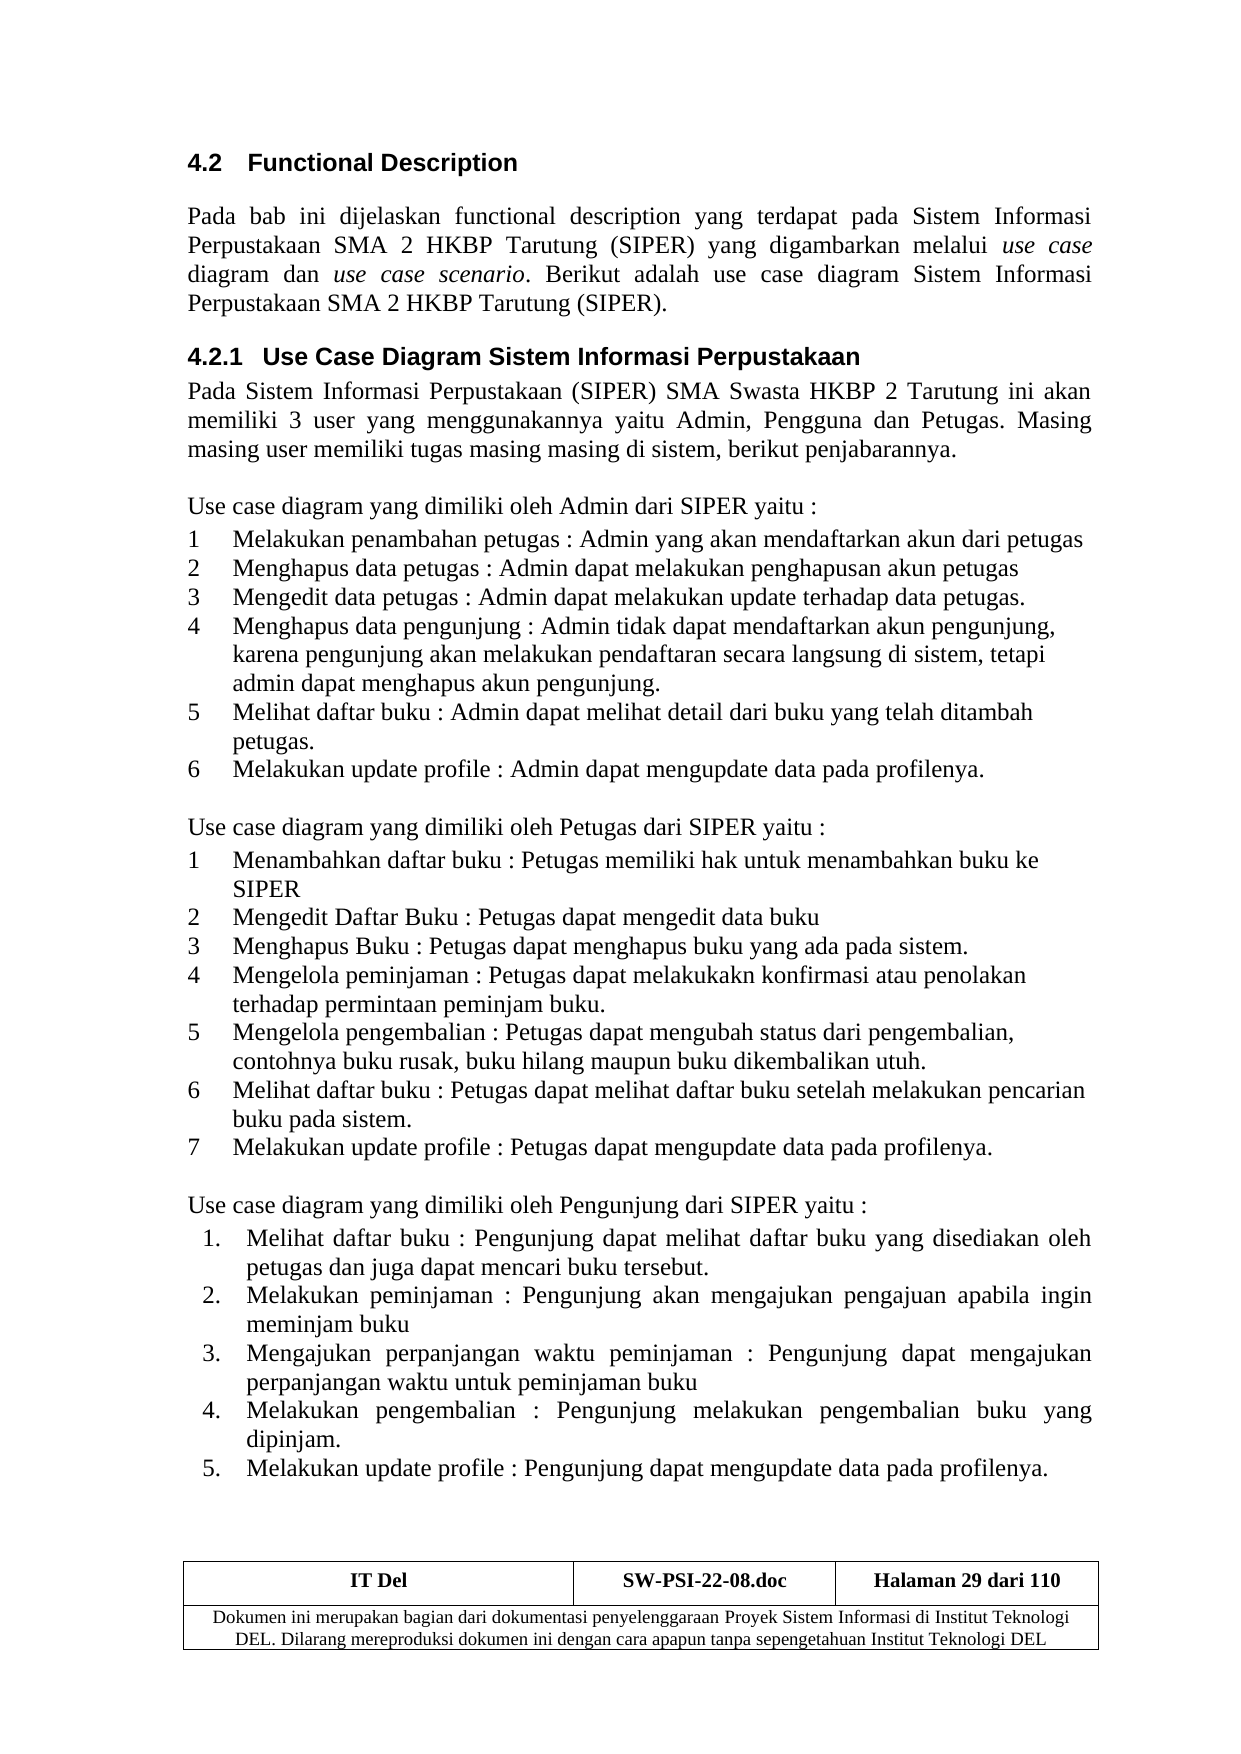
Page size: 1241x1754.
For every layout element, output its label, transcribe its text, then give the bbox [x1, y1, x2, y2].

list Menghapus data pengunjung : Admin tidak dapat mendaftarkan akun pengunjung, karena pengunjung akan melakukan pendaftaran secara langsung di sistem, tetapi admin dapat menghapus akun pengunjung. [187, 611, 1092, 697]
list Melakukan update profile : Admin dapat mengupdate data pada profilenya. [187, 754, 1092, 783]
list Menambahkan daftar buku : Petugas memiliki hak untuk menambahkan buku ke SIPER [187, 845, 1092, 902]
text Use case diagram yang dimiliki oleh Petugas dari SIPER yaitu : [187, 812, 1092, 841]
text Use case diagram yang dimiliki oleh Admin dari SIPER yaitu : [187, 491, 1092, 520]
list Mengajukan perpanjangan waktu peminjaman : Pengunjung dapat mengajukan perpanjangan waktu untuk peminjaman buku [202, 1338, 1092, 1396]
list Menghapus Buku : Petugas dapat menghapus buku yang ada pada sistem. [187, 931, 1092, 960]
list Melakukan pengembalian : Pengunjung melakukan pengembalian buku yang dipinjam. [202, 1396, 1092, 1453]
list Mengedit data petugas : Admin dapat melakukan update terhadap data petugas. [187, 582, 1092, 611]
list Melihat daftar buku : Petugas dapat melihat daftar buku setelah melakukan pencarian buku pada sistem. [187, 1075, 1092, 1132]
list Melihat daftar buku : Admin dapat melihat detail dari buku yang telah ditambah petugas. [187, 697, 1092, 754]
list Mengelola peminjaman : Petugas dapat melakukakn konfirmasi atau penolakan terhadap permintaan peminjam buku. [187, 960, 1092, 1017]
list Menghapus data petugas : Admin dapat melakukan penghapusan akun petugas [187, 553, 1092, 582]
text Pada Sistem Informasi Perpustakaan (SIPER) SMA Swasta HKBP 2 Tarutung ini akan memiliki 3 user yang menggunakannya yaitu Admin, Pengguna dan Petugas. Masing masing user memiliki tugas masing masing di sistem, berikut penjabarannya. [187, 376, 1092, 463]
list Melihat daftar buku : Pengunjung dapat melihat daftar buku yang disediakan oleh petugas dan juga dapat mencari buku tersebut. [202, 1223, 1092, 1281]
subtitle Use Case Diagram Sistem Informasi Perpustakaan [187, 341, 1092, 370]
list Melakukan update profile : Petugas dapat mengupdate data pada profilenya. [187, 1132, 1092, 1161]
list Melakukan peminjaman : Pengunjung akan mengajukan pengajuan apabila ingin meminjam buku [202, 1281, 1092, 1338]
text Pada bab ini dijelaskan functional description yang terdapat pada Sistem Informasi Perpustakaan SMA 2 HKBP Tarutung (SIPER) yang digambarkan melalui use case diagram dan use case scenario. Berikut adalah use case diagram Sistem Informasi Perpustakaan SMA 2 HKBP Tarutung (SIPER). [187, 201, 1092, 316]
list Mengedit Daftar Buku : Petugas dapat mengedit data buku [187, 902, 1092, 931]
text Use case diagram yang dimiliki oleh Pengunjung dari SIPER yaitu : [187, 1190, 1092, 1219]
list Mengelola pengembalian : Petugas dapat mengubah status dari pengembalian, contohnya buku rusak, buku hilang maupun buku dikembalikan utuh. [187, 1017, 1092, 1075]
subtitle Functional Description [187, 148, 1092, 176]
list Melakukan update profile : Pengunjung dapat mengupdate data pada profilenya. [202, 1453, 1092, 1482]
list Melakukan penambahan petugas : Admin yang akan mendaftarkan akun dari petugas [187, 524, 1092, 553]
